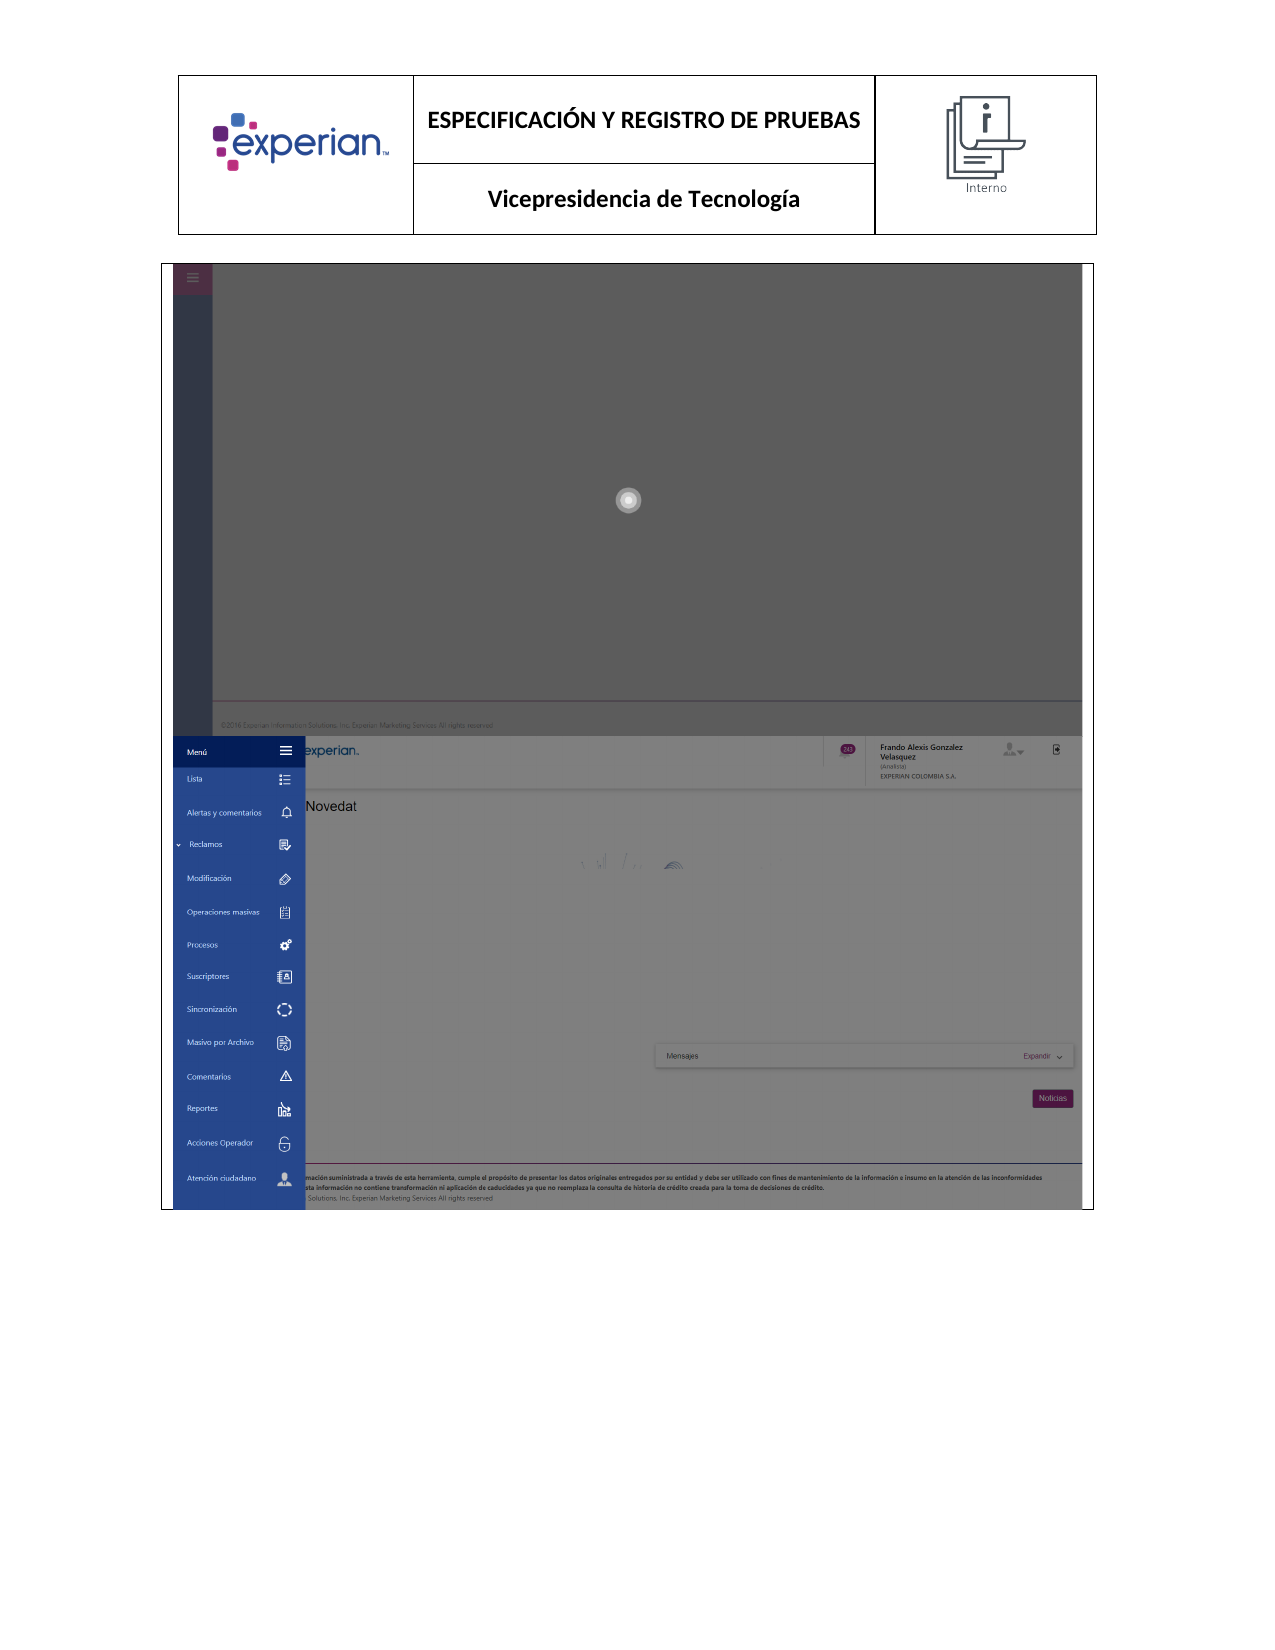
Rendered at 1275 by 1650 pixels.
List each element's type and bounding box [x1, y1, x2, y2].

table_cell [1083, 264, 1093, 1209]
picture [946, 91, 1026, 193]
picture [173, 264, 1083, 1210]
table_cell [162, 264, 173, 1209]
picture [191, 91, 401, 192]
